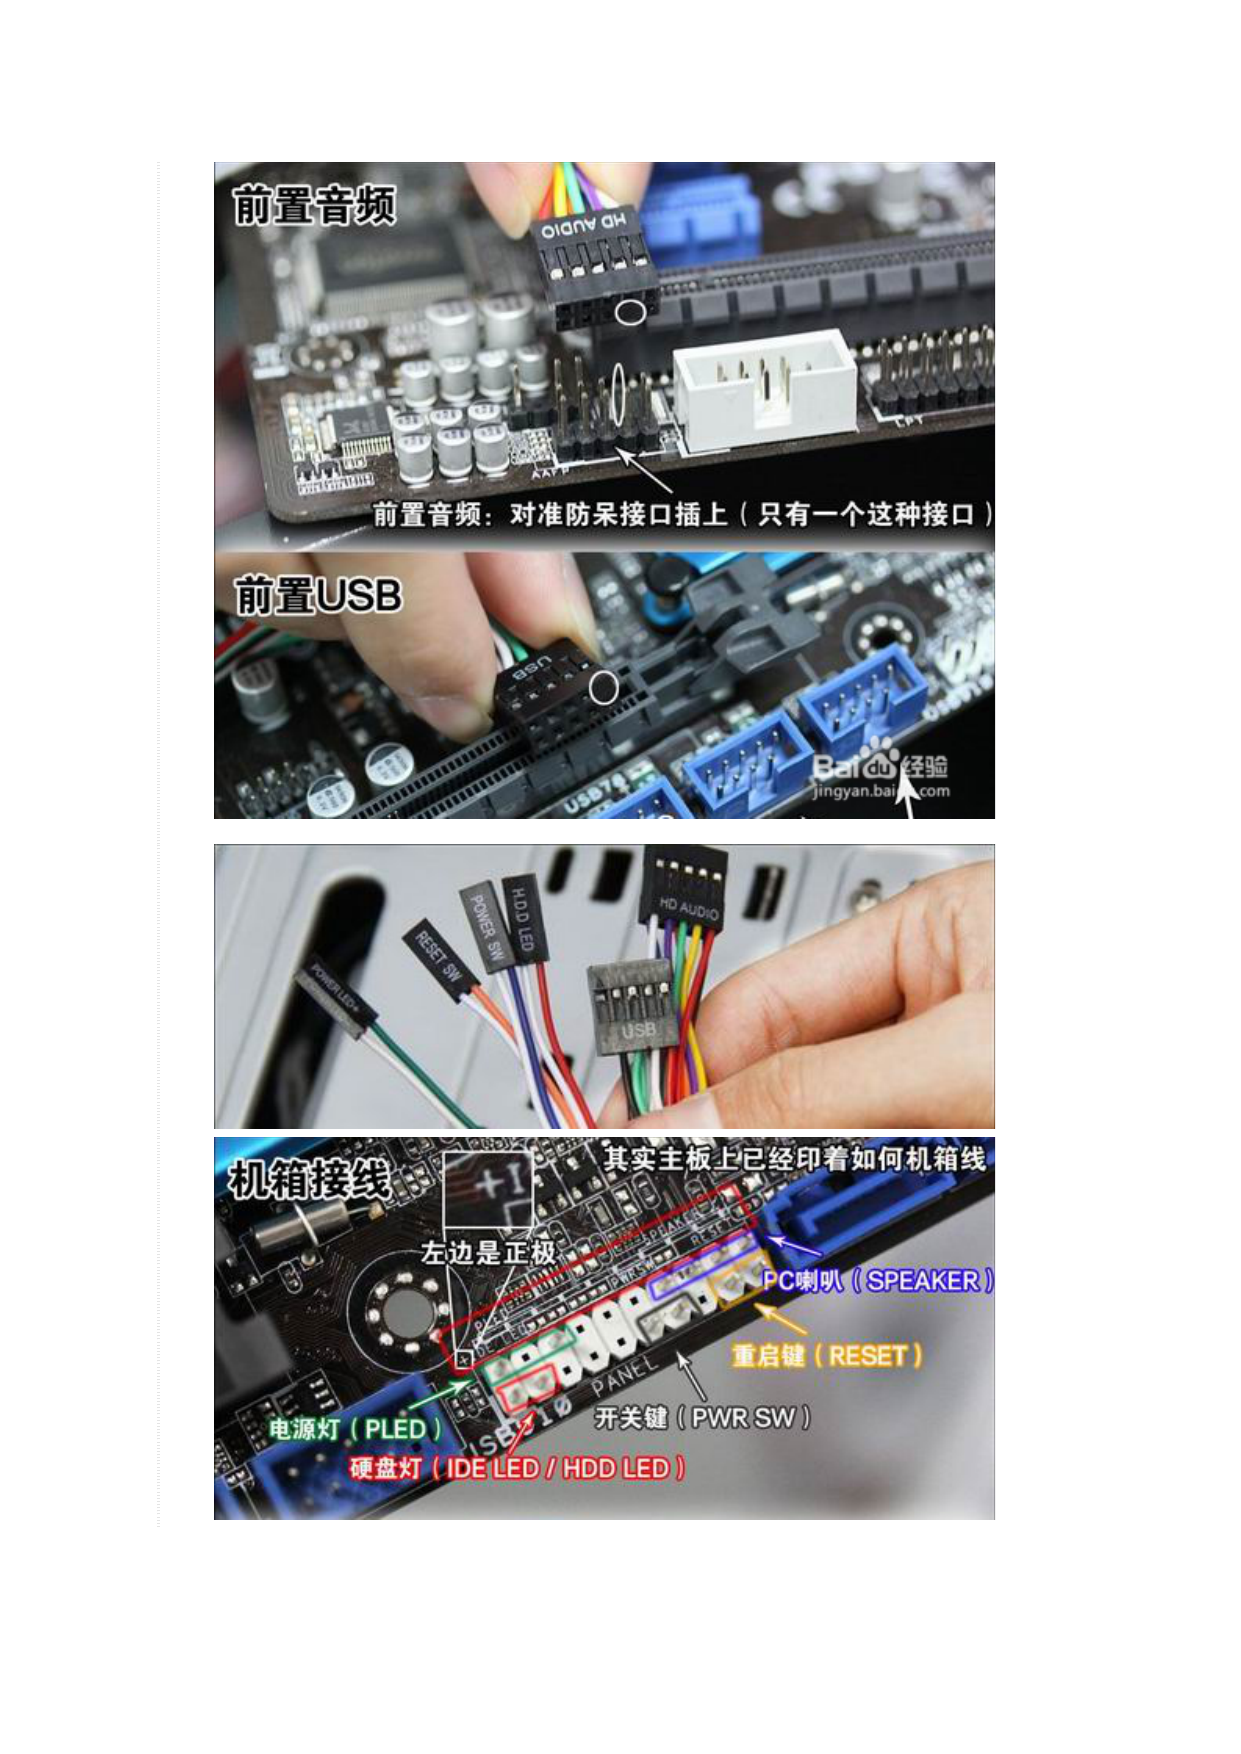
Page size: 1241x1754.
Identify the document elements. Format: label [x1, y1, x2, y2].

picture [214, 1137, 996, 1520]
picture [214, 844, 996, 1129]
picture [214, 162, 996, 819]
